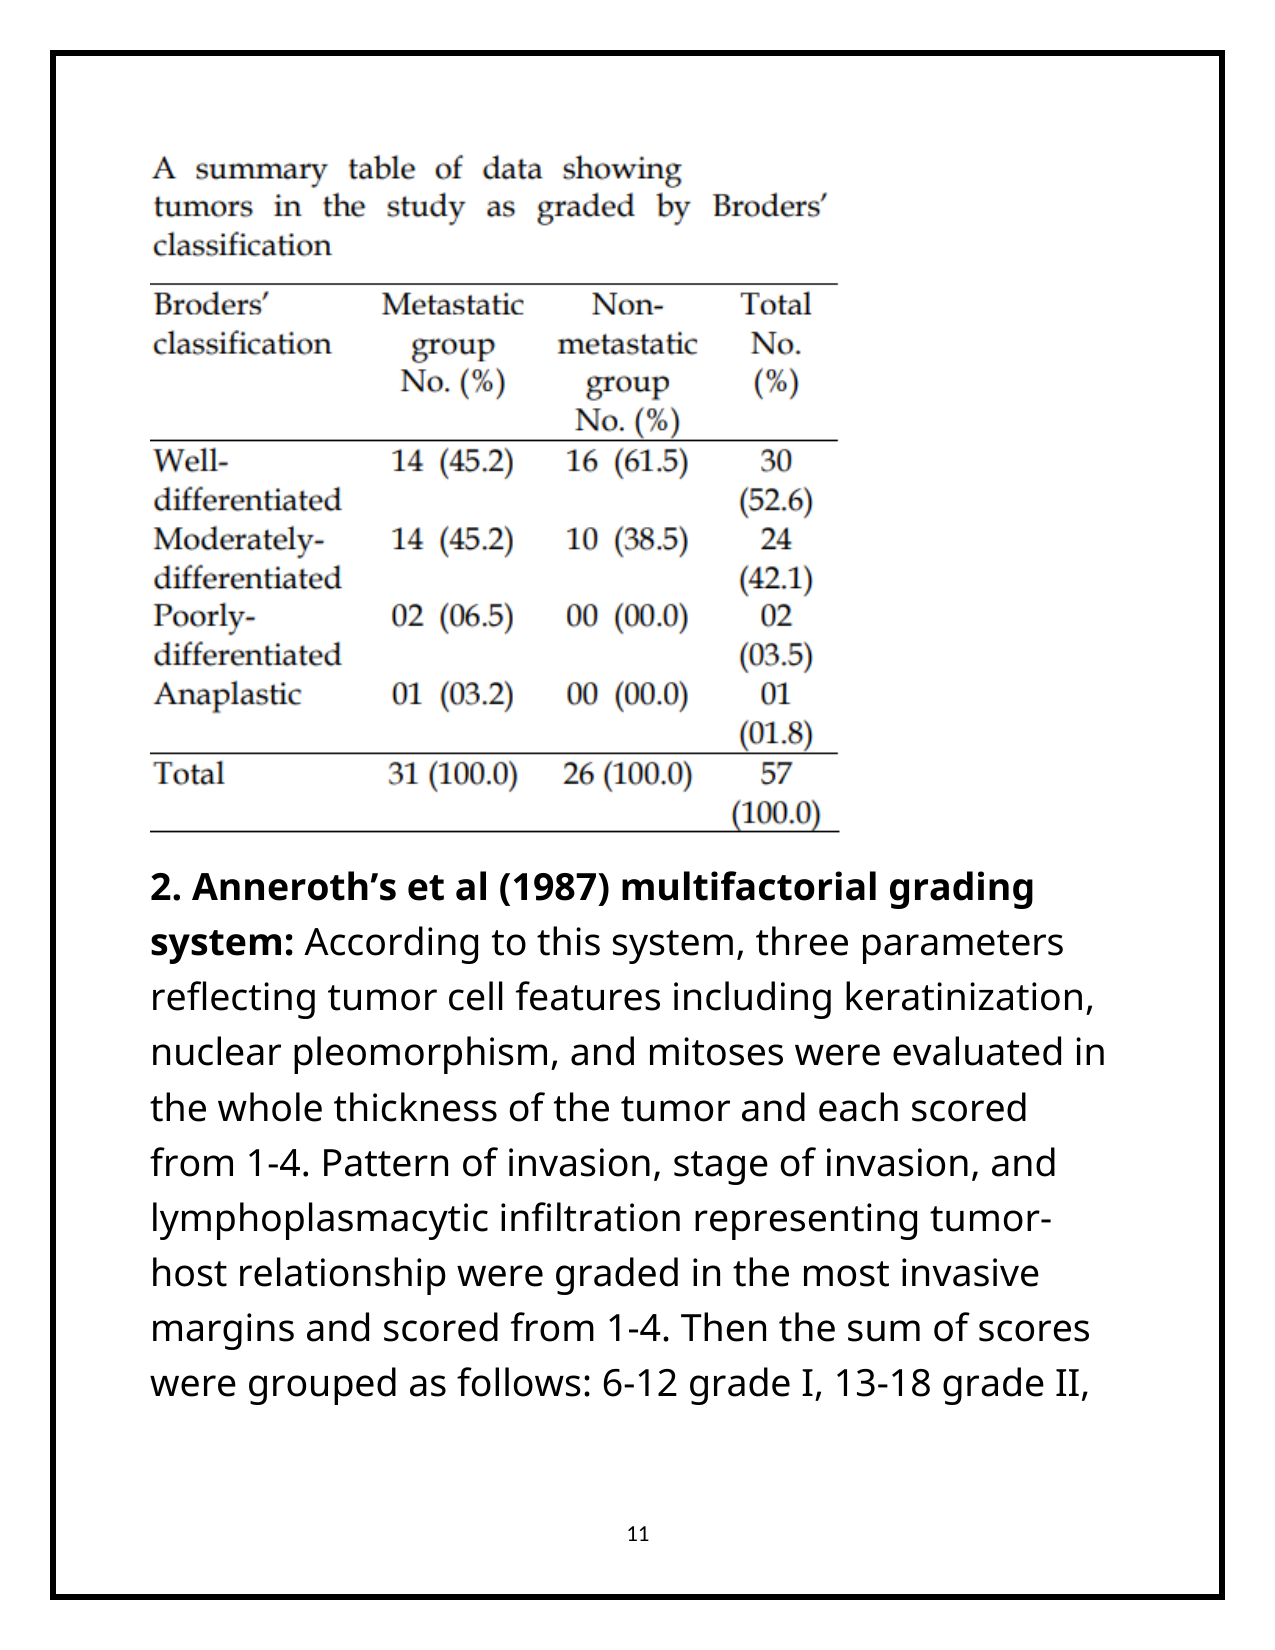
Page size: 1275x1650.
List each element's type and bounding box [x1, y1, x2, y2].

picture [150, 150, 846, 842]
text [150, 860, 1125, 1407]
